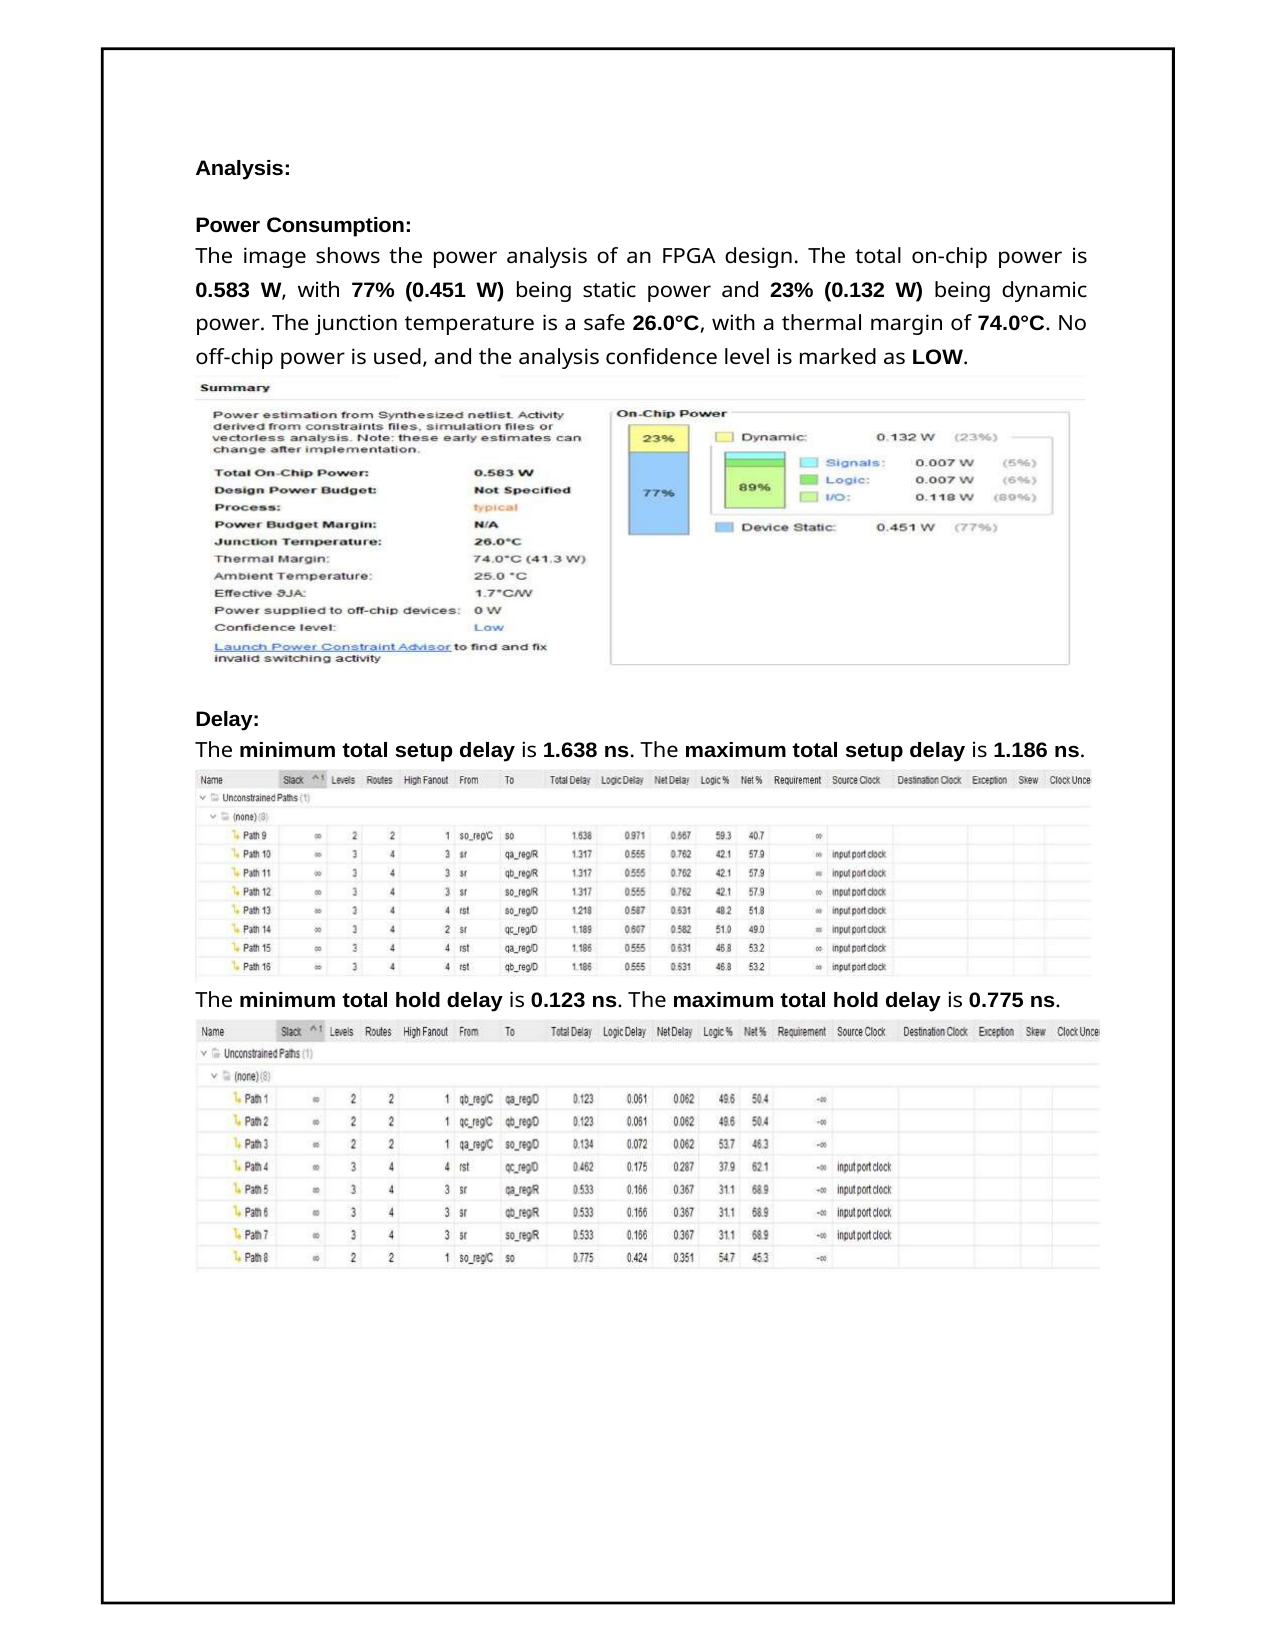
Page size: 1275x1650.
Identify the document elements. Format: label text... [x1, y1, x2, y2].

text Delay: [195, 707, 1088, 731]
text The minimum total setup delay is 1.638 ns. The maximum total setup delay is 1.186 ns. [195, 736, 1088, 764]
picture [194, 769, 1092, 983]
text Power Consumption: [195, 213, 1088, 237]
picture [194, 1019, 1100, 1273]
text The minimum total hold delay is 0.123 ns. The maximum total hold delay is 0.775 ns. [195, 986, 1088, 1014]
text Analysis: [195, 156, 1088, 179]
text The image shows the power analysis of an FPGA design. The total on-chip power is 0.583 W, with 77% (0.451 W) being static power and 23% (0.132 W) being dynamic power. The junction temperature is a safe 26.0°C, with a thermal margin of 74.0°C. No off-chip power is used, and the analysis confidence level is marked as LOW. [195, 241, 1088, 370]
picture [194, 375, 1086, 672]
